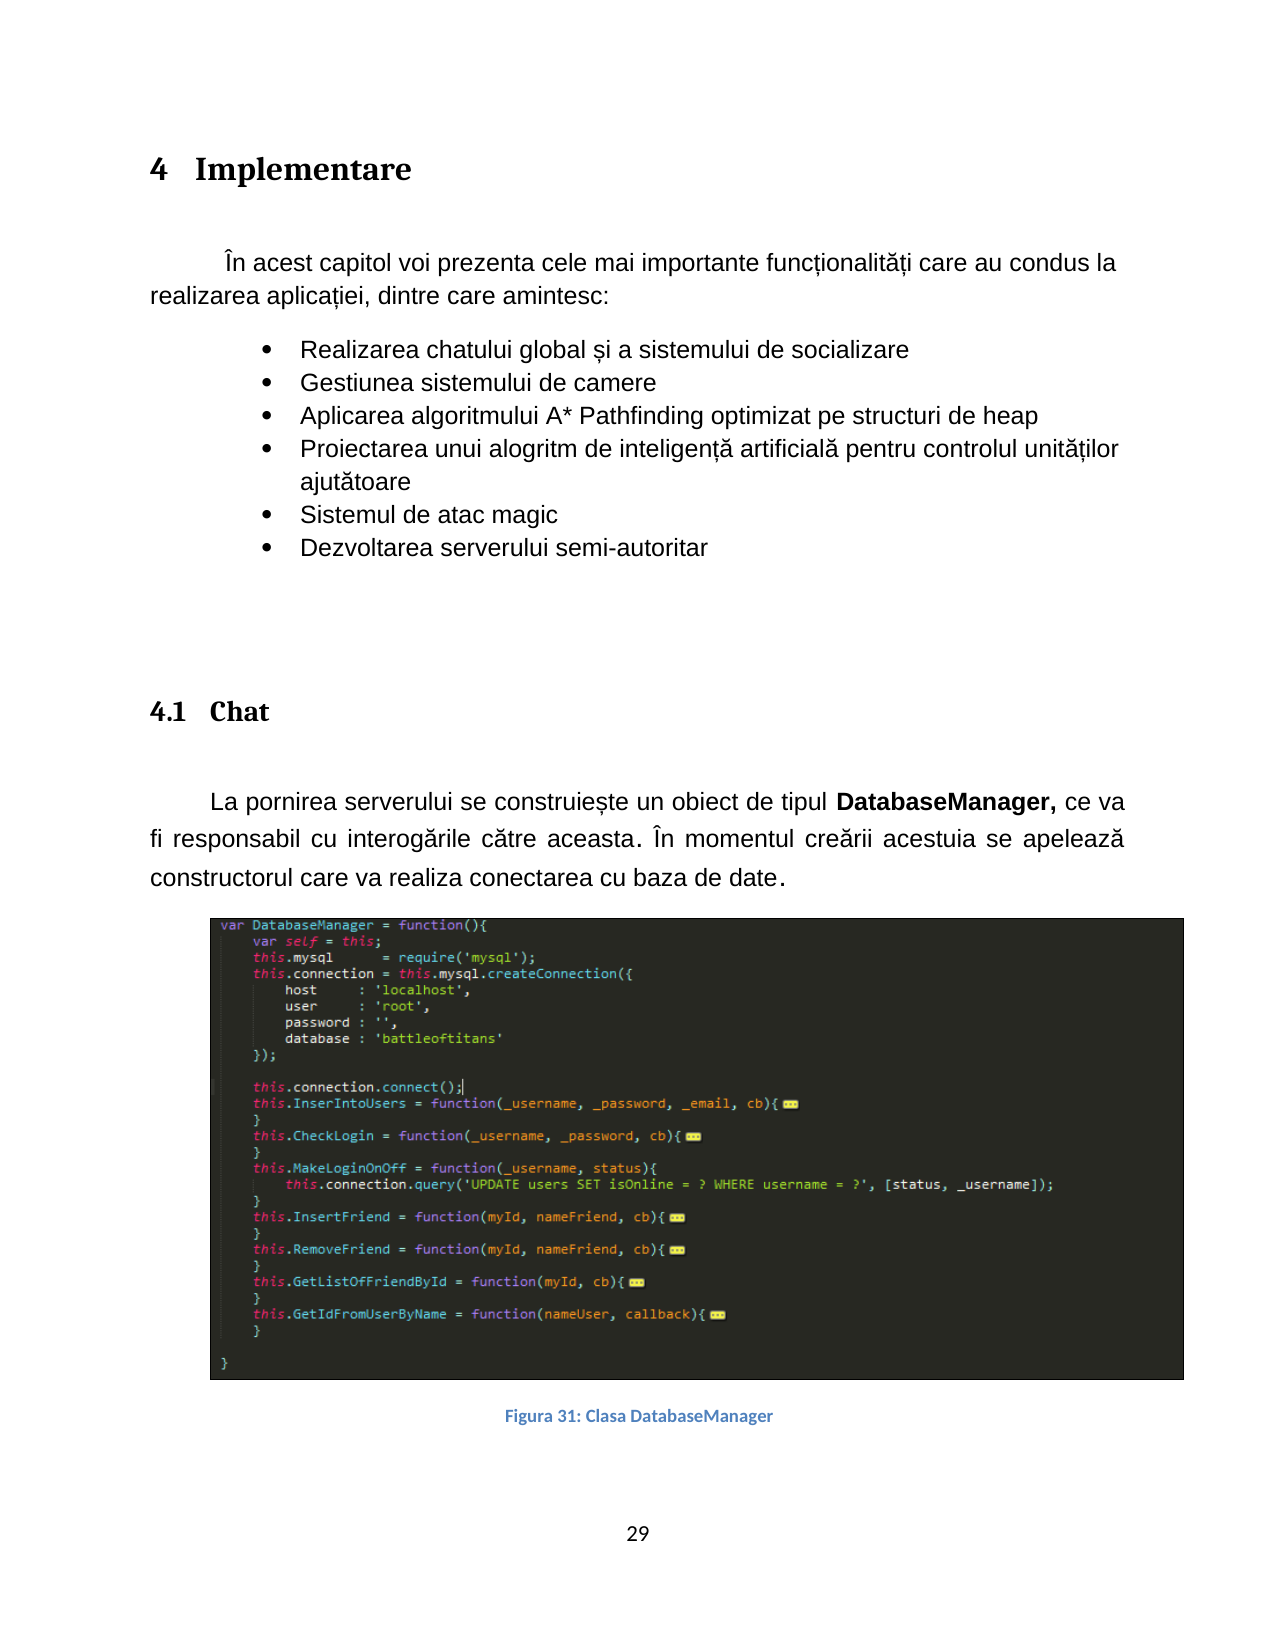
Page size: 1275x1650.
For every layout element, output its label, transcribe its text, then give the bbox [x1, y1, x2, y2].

list Realizarea chatului global și a sistemului de socializare [262, 335, 1125, 364]
text În acest capitol voi prezenta cele mai importante funcționalități care au condus la realizarea aplicației, dintre care amintesc: [150, 248, 1125, 310]
picture [211, 919, 1183, 1379]
text La pornirea serverului se construiește un obiect de tipul DatabaseManager, ce va fi responsabil cu interogările către aceasta. În momentul creării acestuia se apelează constructorul care va realiza conectarea cu baza de date. [150, 787, 1125, 892]
subtitle Implementare [150, 150, 1125, 188]
list Aplicarea algoritmului A* Pathfinding optimizat pe structuri de heap [262, 401, 1125, 430]
text Figura 31: Clasa DatabaseManager [375, 1404, 1125, 1427]
list Gestiunea sistemului de camere [262, 368, 1125, 397]
list Sistemul de atac magic [262, 500, 1125, 529]
list Dezvoltarea serverului semi-autoritar [262, 533, 1125, 562]
subtitle Chat [150, 695, 1125, 729]
list Proiectarea unui alogritm de inteligență artificială pentru controlul unităților ajutătoare [262, 434, 1125, 496]
